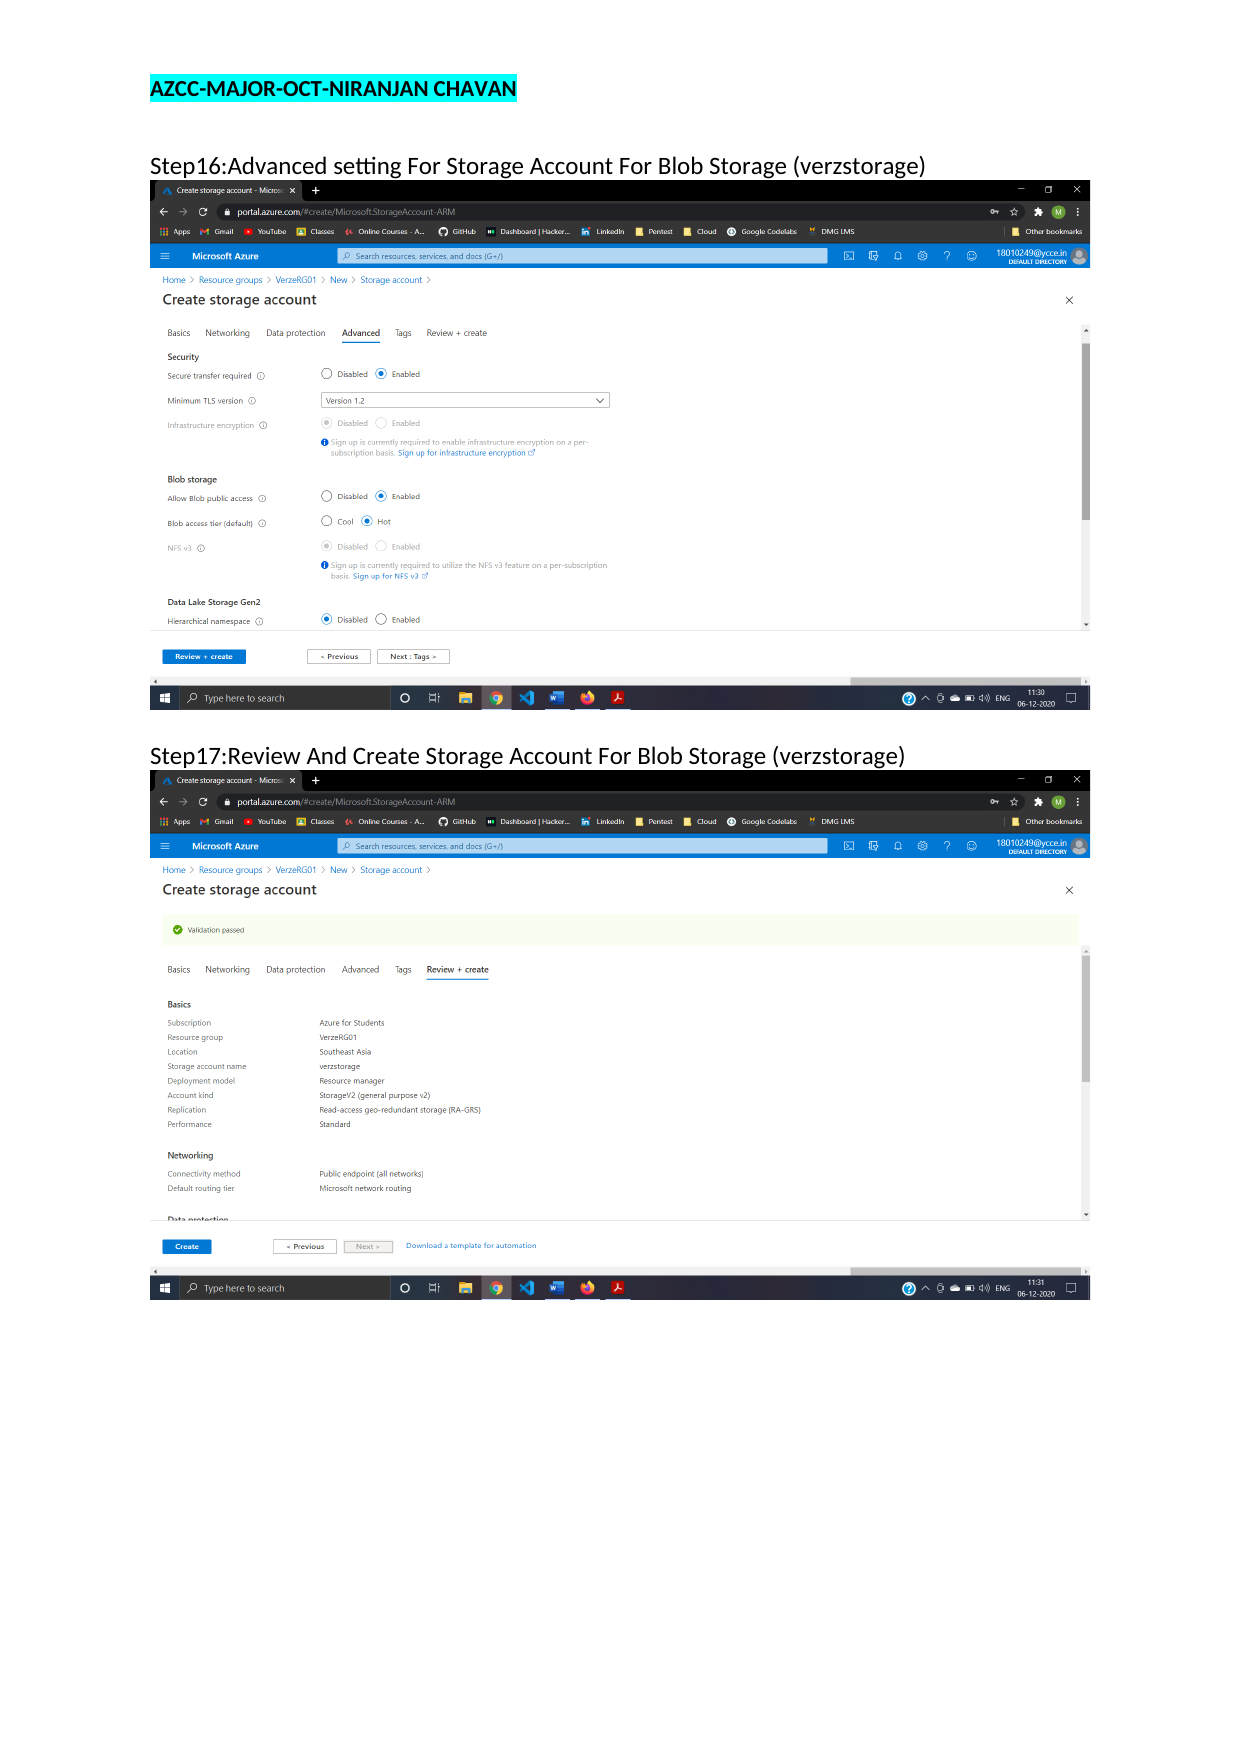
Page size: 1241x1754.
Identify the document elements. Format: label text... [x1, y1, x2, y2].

text Step16:Advanced setting For Storage Account For Blob Storage (verzstorage) [150, 150, 1090, 180]
text Step17:Review And Create Storage Account For Blob Storage (verzstorage) [150, 740, 1090, 770]
picture [150, 770, 1091, 1300]
picture [150, 180, 1091, 710]
